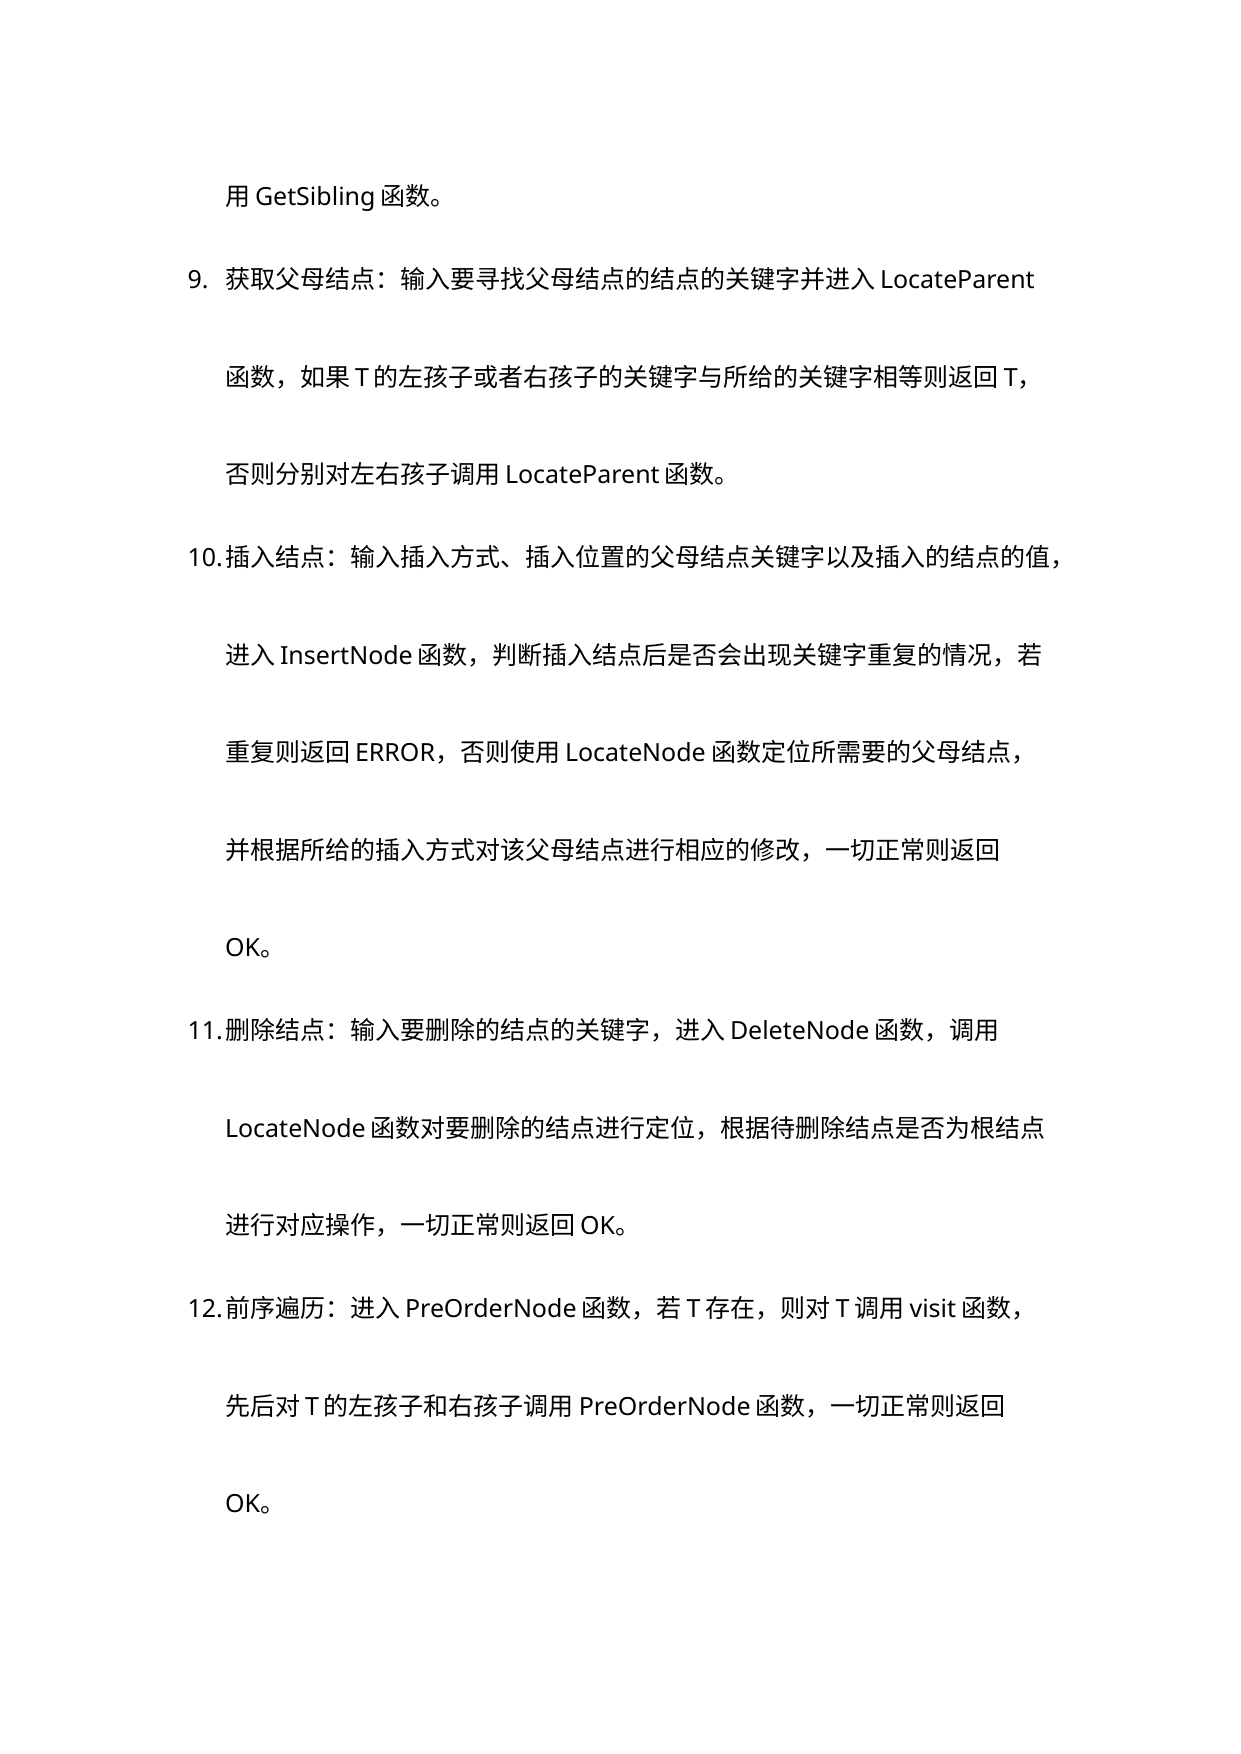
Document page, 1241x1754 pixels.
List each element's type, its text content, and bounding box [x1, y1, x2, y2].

list 前序遍历：进入PreOrderNode函数，若T存在，则对T调用visit函数，先后对T的左孩子和右孩子调用PreOrderNode函数，一切正常则返回OK。 [187, 1274, 1053, 1534]
list 插入结点：输入插入方式、插入位置的父母结点关键字以及插入的结点的值，进入InsertNode函数，判断插入结点后是否会出现关键字重复的情况，若重复则返回ERROR，否则使用LocateNode函数定位所需要的父母结点，并根据所给的插入方式对该父母结点进行相应的修改，一切正常则返回OK。 [187, 523, 1053, 978]
list 删除结点：输入要删除的结点的关键字，进入DeleteNode函数，调用LocateNode函数对要删除的结点进行定位，根据待删除结点是否为根结点进行对应操作，一切正常则返回OK。 [187, 996, 1053, 1256]
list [187, 162, 1053, 227]
list 获取父母结点：输入要寻找父母结点的结点的关键字并进入LocateParent函数，如果T的左孩子或者右孩子的关键字与所给的关键字相等则返回T，否则分别对左右孩子调用LocateParent函数。 [187, 245, 1053, 505]
